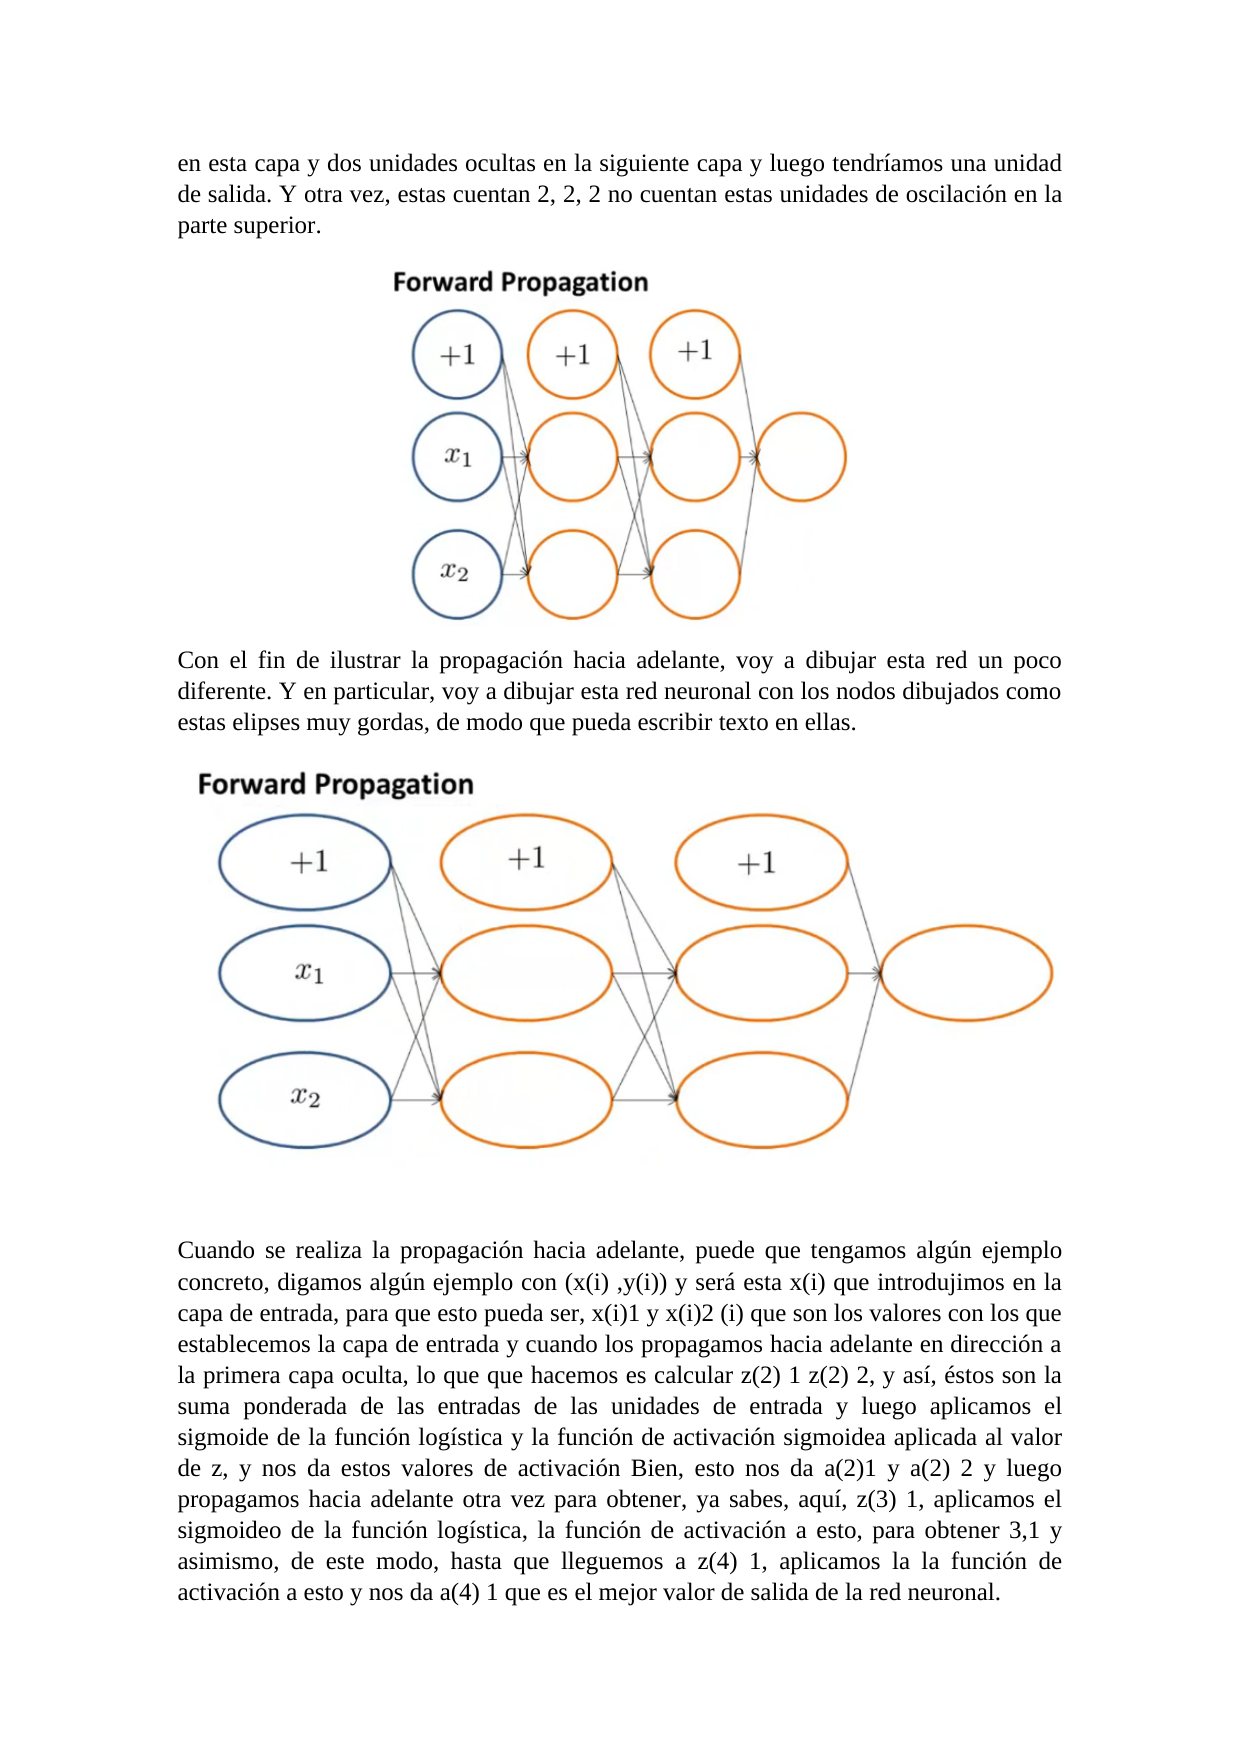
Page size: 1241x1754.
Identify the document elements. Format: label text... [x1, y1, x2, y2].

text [177, 148, 1063, 238]
picture [386, 257, 854, 627]
text Con el fin de ilustrar la propagación hacia adelante, voy a dibujar esta red un poco diferente. Y en particular, voy a dibujar esta red neuronal con los nodos dibujados como estas elipses muy gordas, de modo que pueda escribir texto en ellas. [177, 645, 1063, 736]
picture [177, 755, 1063, 1169]
text Cuando se realiza la propagación hacia adelante, puede que tengamos algún ejemplo concreto, digamos algún ejemplo con (x(i) ,y(i)) y será esta x(i) que introdujimos en la capa de entrada, para que esto pueda ser, x(i)1 y x(i)2 (i) que son los valores con los que establecemos la capa de entrada y cuando los propagamos hacia adelante en dirección a la primera capa oculta, lo que que hacemos es calcular z(2) 1 z(2) 2, y así, éstos son la suma ponderada de las entradas de las unidades de entrada y luego aplicamos el sigmoide de la función logística y la función de activación sigmoidea aplicada al valor de z, y nos da estos valores de activación Bien, esto nos da a(2)1 y a(2) 2 y luego propagamos hacia adelante otra vez para obtener, ya sabes, aquí, z(3) 1, aplicamos el sigmoideo de la función logística, la función de activación a esto, para obtener 3,1 y asimismo, de este modo, hasta que lleguemos a z(4) 1, aplicamos la la función de activación a esto y nos da a(4) 1 que es el mejor valor de salida de la red neuronal. [177, 1236, 1063, 1606]
